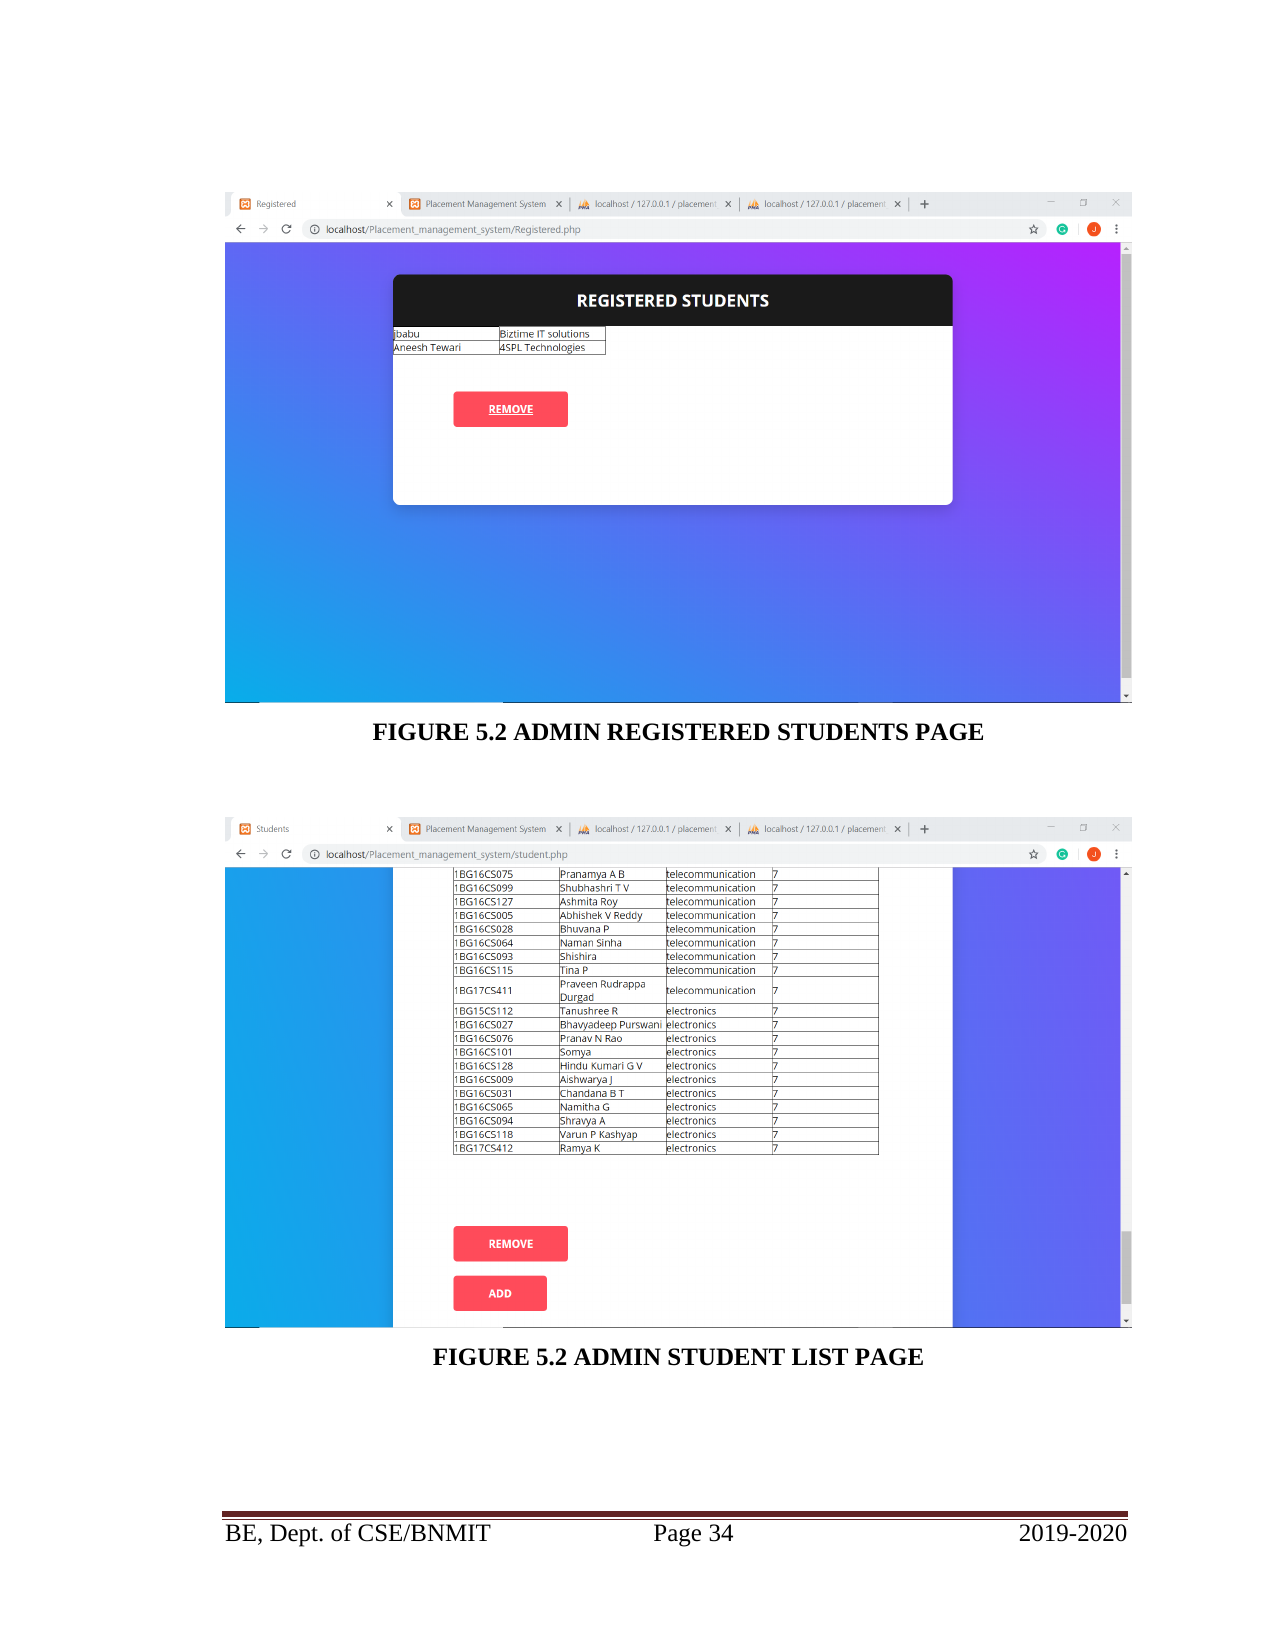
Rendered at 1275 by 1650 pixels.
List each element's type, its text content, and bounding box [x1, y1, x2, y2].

picture [225, 817, 1132, 1328]
text FIGURE 5.2 ADMIN STUDENT LIST PAGE [225, 1342, 1132, 1371]
text FIGURE 5.2 ADMIN REGISTERED STUDENTS PAGE [225, 717, 1132, 746]
picture [225, 192, 1132, 703]
